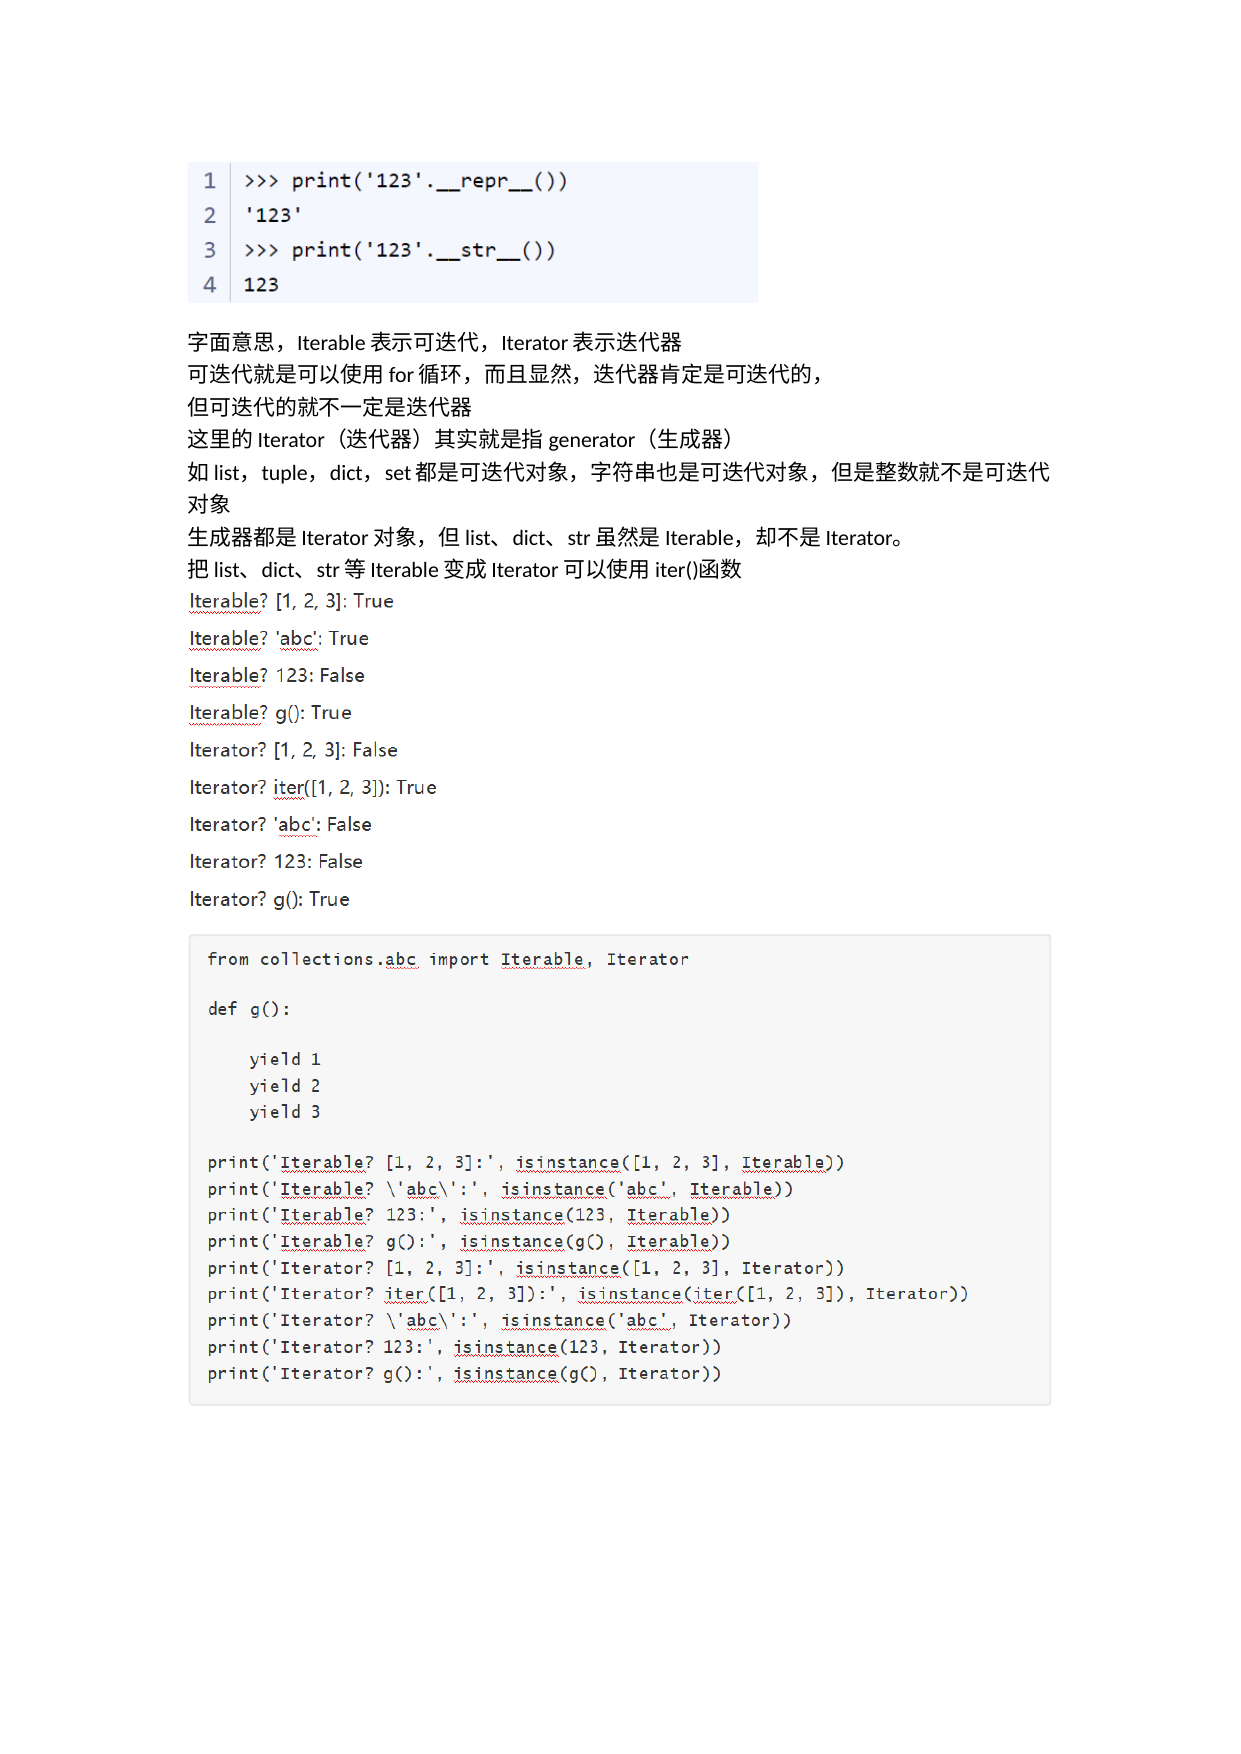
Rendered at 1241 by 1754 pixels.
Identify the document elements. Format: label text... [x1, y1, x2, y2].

text 可迭代就是可以使用for循环，而且显然，迭代器肯定是可迭代的， [187, 357, 1053, 389]
text 这里的Iterator（迭代器）其实就是指 generator（生成器） [187, 422, 1053, 454]
text 但可迭代的就不一定是迭代器 [187, 389, 1053, 422]
text 如list，tuple，dict，set都是可迭代对象，字符串也是可迭代对象，但是整数就不是可迭代对象 [187, 454, 1053, 519]
picture [187, 584, 1052, 1409]
picture [187, 162, 759, 303]
text 生成器都是Iterator对象，但list、dict、str虽然是Iterable，却不是Iterator。 [187, 519, 1053, 552]
text 把list、dict、str等Iterable变成Iterator可以使用iter()函数 [187, 552, 1053, 584]
text 字面意思，Iterable表示可迭代，Iterator表示迭代器 [187, 324, 1053, 357]
